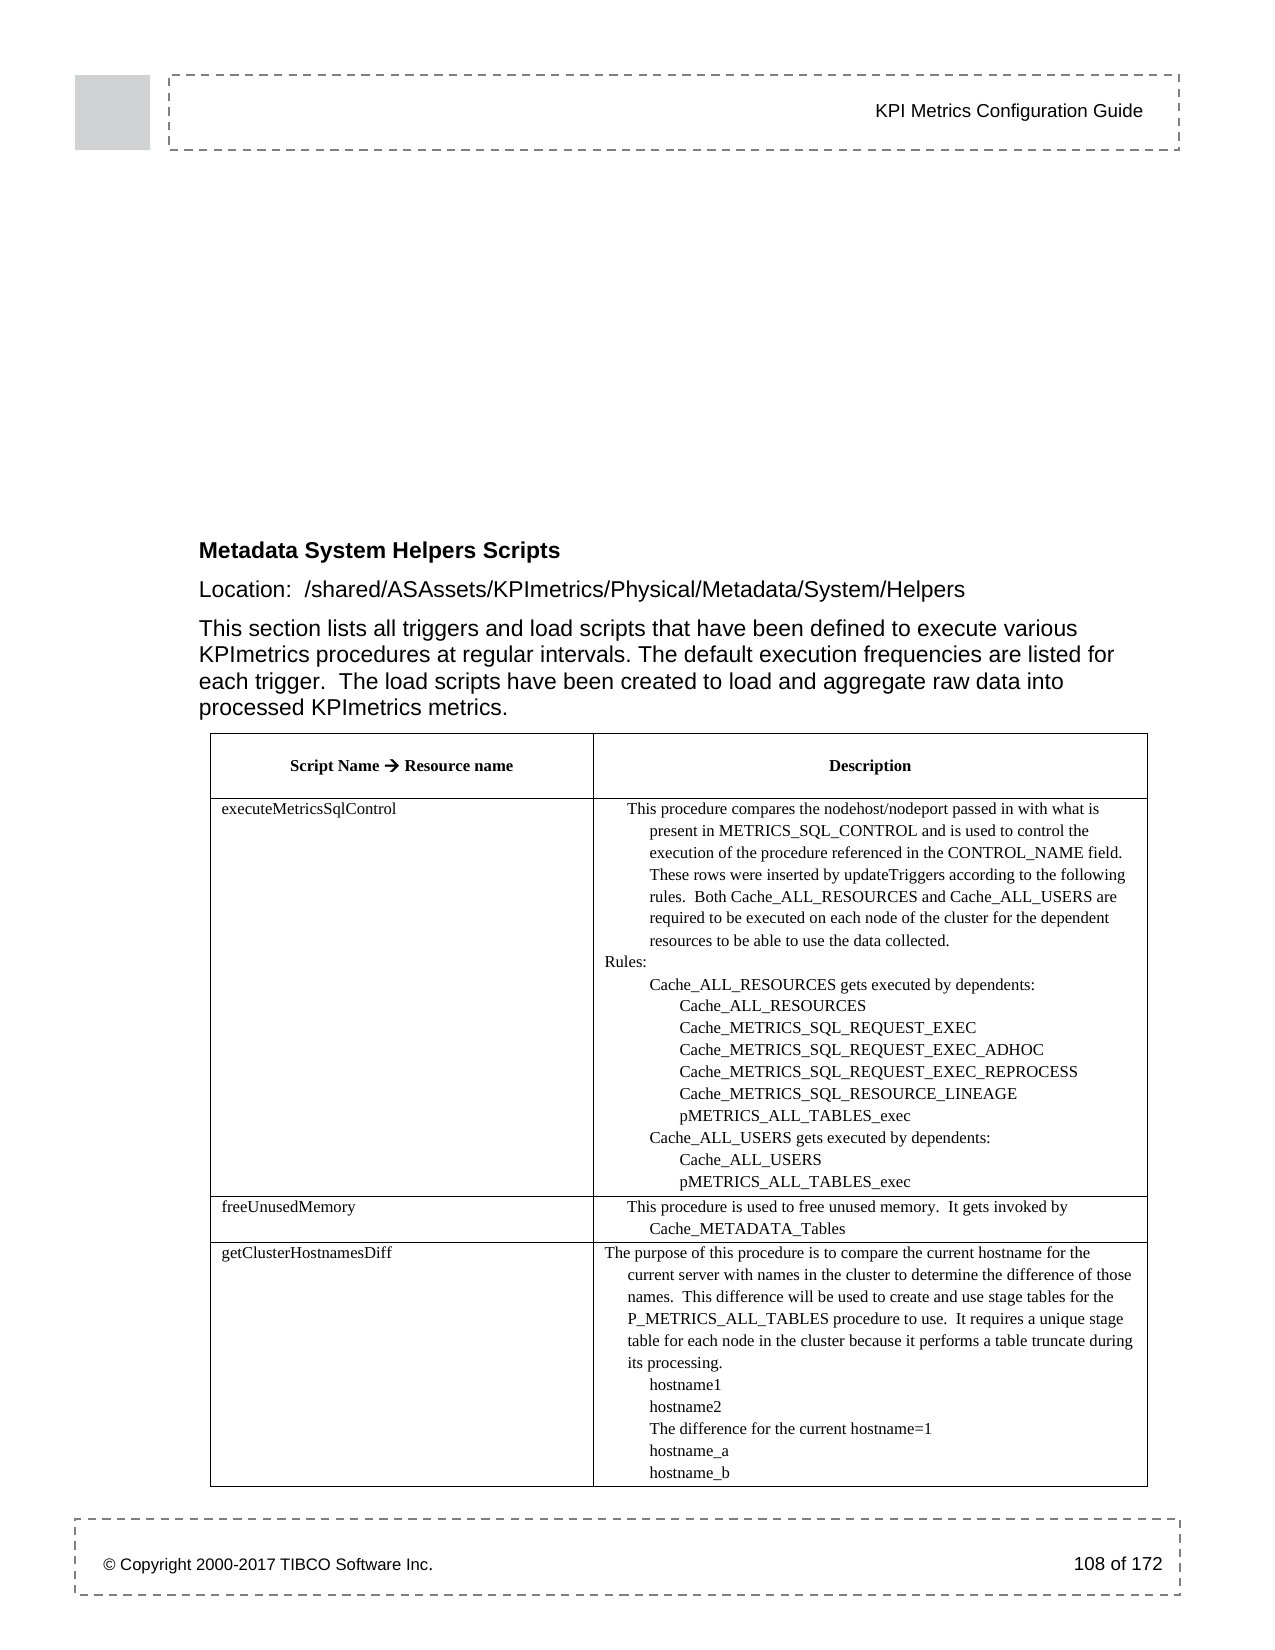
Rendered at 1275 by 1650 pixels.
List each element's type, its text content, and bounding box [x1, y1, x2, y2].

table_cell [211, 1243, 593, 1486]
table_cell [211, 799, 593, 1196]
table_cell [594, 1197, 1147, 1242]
text This section lists all triggers and load scripts that have been defined to execute various KPImetrics procedures at regular intervals. The default execution frequencies are listed for each trigger. The load scripts have been created to load and aggregate raw data into processed KPImetrics metrics. [199, 615, 1162, 720]
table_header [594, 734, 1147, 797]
text Location: /shared/ASAssets/KPImetrics/Physical/Metadata/System/Helpers [199, 576, 1162, 602]
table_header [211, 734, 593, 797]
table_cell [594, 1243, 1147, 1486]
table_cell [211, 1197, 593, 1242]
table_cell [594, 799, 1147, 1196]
subtitle Metadata System Helpers Scripts [169, 537, 1162, 563]
